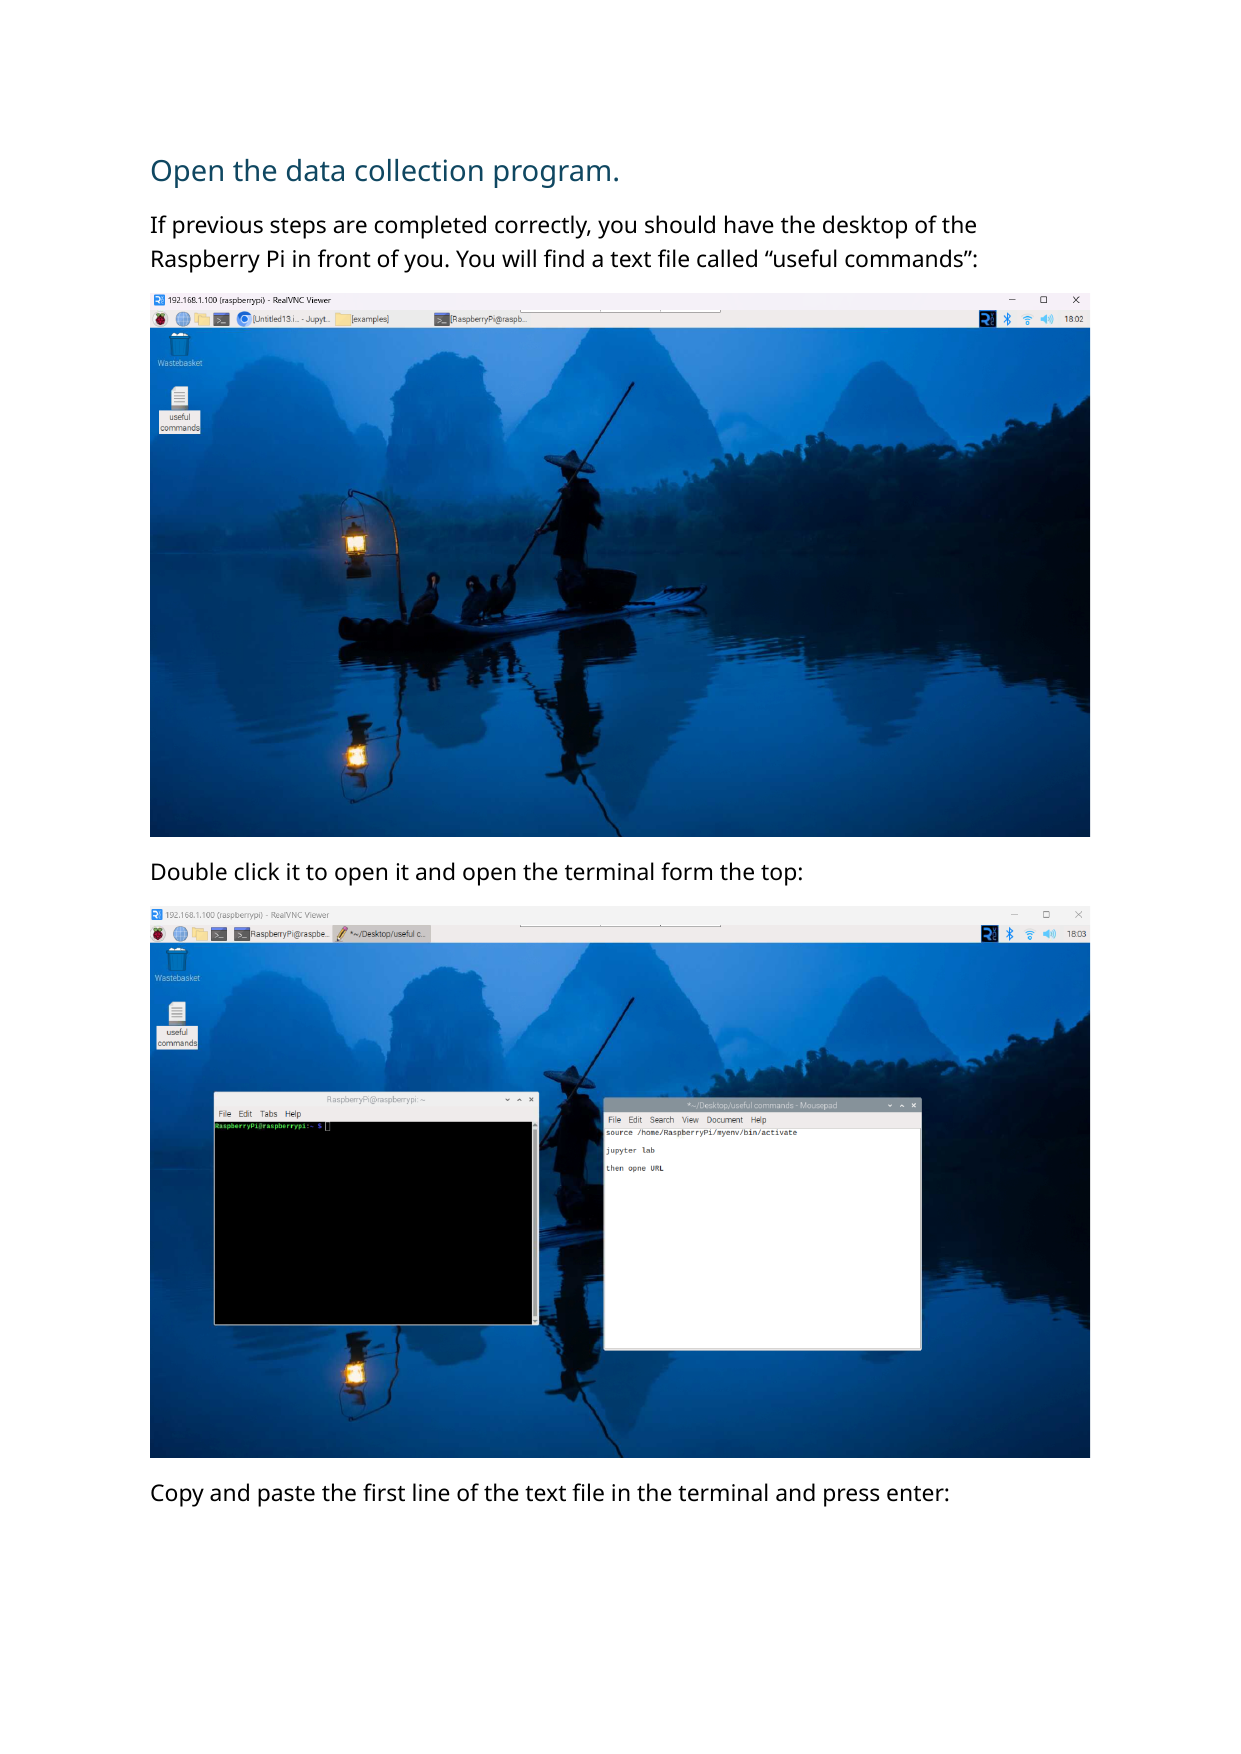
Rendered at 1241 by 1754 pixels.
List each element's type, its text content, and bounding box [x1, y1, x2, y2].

text Open the data collection program. [150, 150, 1090, 190]
text Double click it to open it and open the terminal form the top: [150, 856, 1090, 887]
picture [150, 293, 1091, 837]
text Copy and paste the first line of the text file in the terminal and press enter: [150, 1477, 1090, 1508]
text If previous steps are completed correctly, you should have the desktop of the Raspberry Pi in front of you. You will find a text file called “useful commands”: [150, 209, 1090, 274]
picture [150, 906, 1091, 1458]
